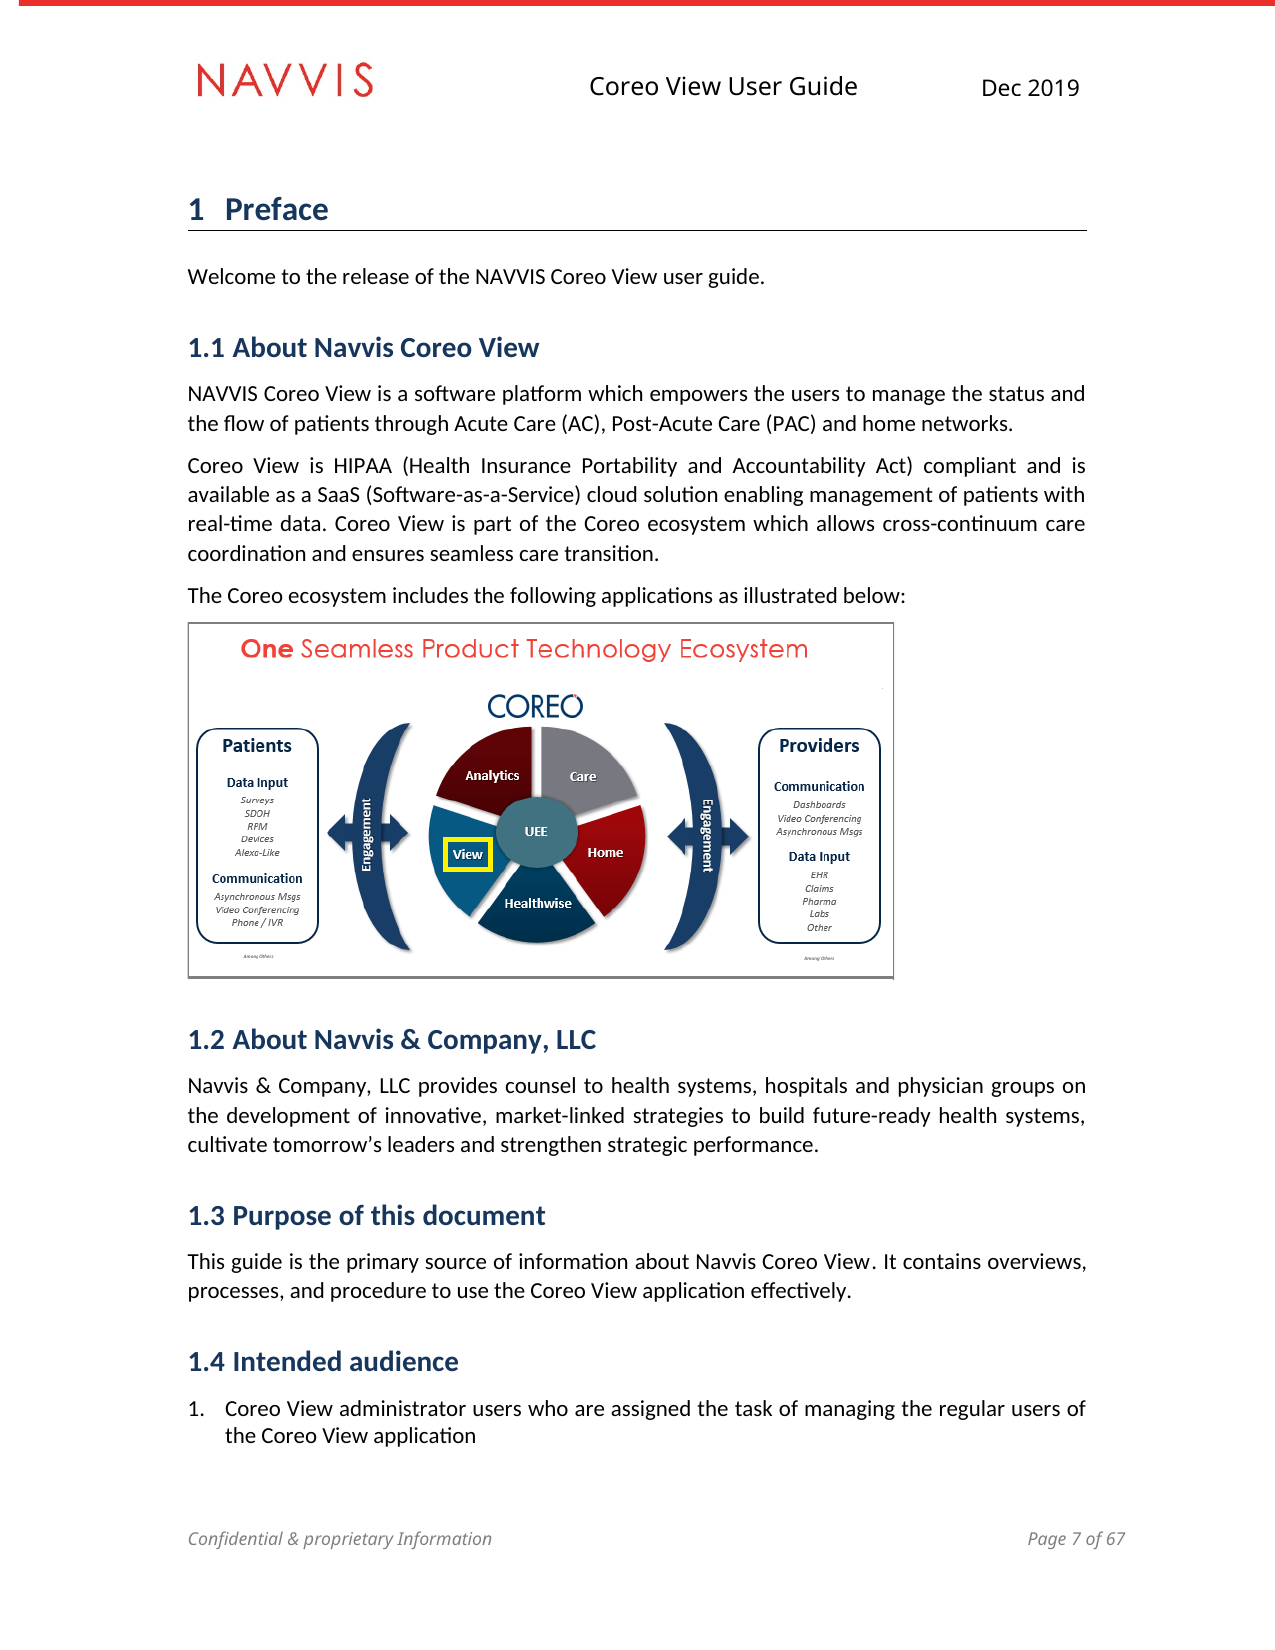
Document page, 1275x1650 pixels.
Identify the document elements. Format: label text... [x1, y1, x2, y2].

subtitle About Navvis & Company, LLC [187, 1021, 1087, 1057]
subtitle Preface [187, 187, 1087, 231]
subtitle Purpose of this document [187, 1197, 1087, 1233]
subtitle Intended audience [187, 1343, 1087, 1379]
picture [187, 622, 895, 980]
picture [187, 55, 383, 104]
subtitle About Navvis Coreo View [187, 329, 1087, 365]
text The Coreo ecosystem includes the following applications as illustrated below: [187, 581, 1087, 609]
text This guide is the primary source of information about Navvis Coreo View. It contains overviews, processes, and procedure to use the Coreo View application effectively. [187, 1247, 1087, 1304]
text Navvis & Company, LLC provides counsel to health systems, hospitals and physician groups on the development of innovative, market-linked strategies to build future-ready health systems, cultivate tomorrow’s leaders and strengthen strategic performance. [187, 1071, 1087, 1158]
text NAVVIS Coreo View is a software platform which empowers the users to manage the status and the flow of patients through Acute Care (AC), Post-Acute Care (PAC) and home networks. [187, 379, 1087, 437]
text Coreo View is HIPAA (Health Insurance Portability and Accountability Act) compliant and is available as a SaaS (Software-as-a-Service) cloud solution enabling management of patients with real-time data. Coreo View is part of the Coreo ecosystem which allows cross-continuum care coordination and ensures seamless care transition. [187, 451, 1087, 567]
list Coreo View administrator users who are assigned the task of managing the regular users of the Coreo View application [187, 1394, 1087, 1450]
text Welcome to the release of the NAVVIS Coreo View user guide. [187, 262, 1087, 290]
